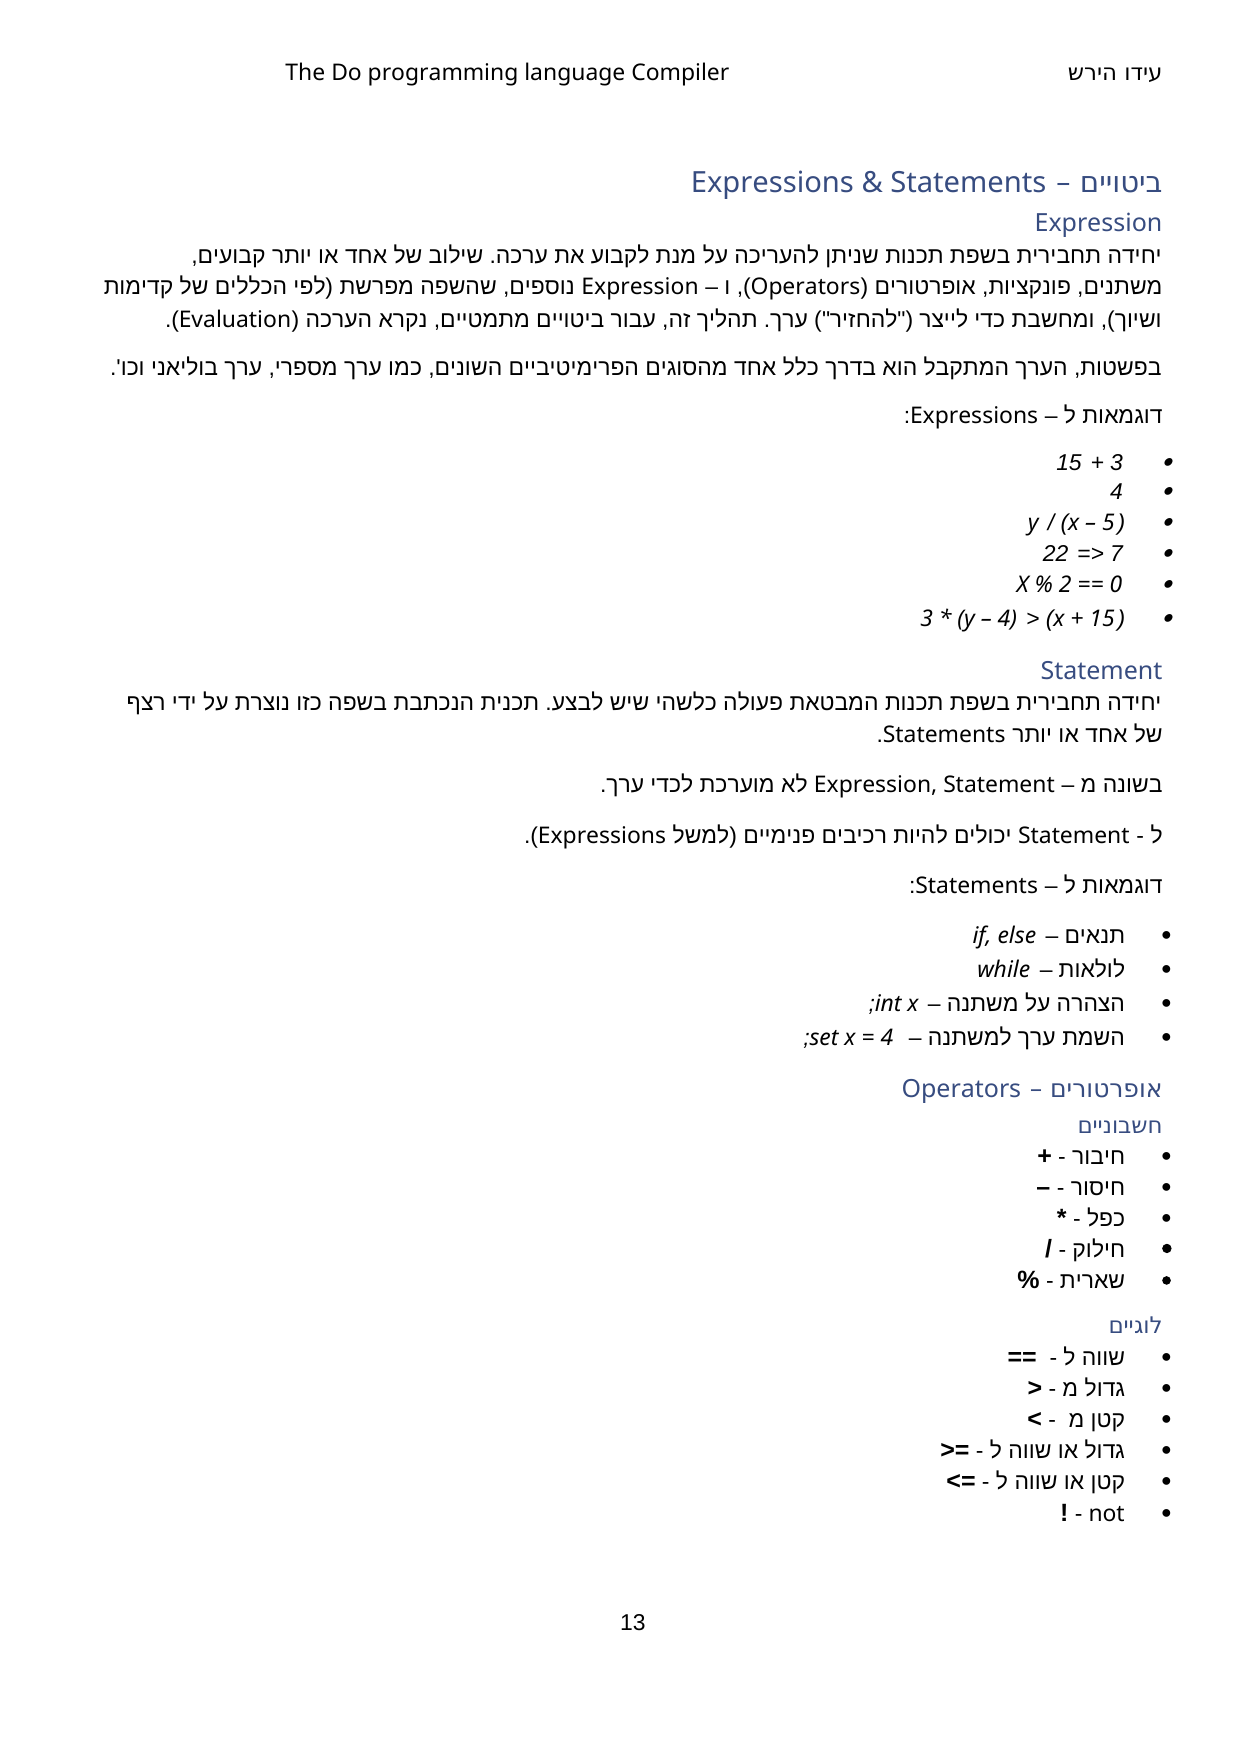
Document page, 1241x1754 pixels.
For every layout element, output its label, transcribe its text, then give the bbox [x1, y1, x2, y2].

text בשונה מ – Expression, Statement לא מוערכת לכדי ערך. [103, 768, 1162, 799]
list (x – 5) / y [103, 506, 1162, 537]
list (x + 15) < 3 * (y – 4) [103, 602, 1162, 633]
list 4 [103, 478, 1162, 504]
list גדול מ - < [103, 1372, 1162, 1401]
text דוגמאות ל – Expressions: [103, 399, 1162, 430]
list קטן מ - > [103, 1403, 1162, 1432]
text יחידה תחבירית בשפת תכנות שניתן להעריכה על מנת לקבוע את ערכה. שילוב של אחד או יותר קבועים, משתנים, פונקציות, אופרטורים (Operators), ו – Expression נוספים, שהשפה מפרשת (לפי הכללים של קדימות ושיוך), ומחשבת כדי לייצר ("להחזיר") ערך. תהליך זה, עבור ביטויים מתמטיים, נקרא הערכה (Evaluation). [103, 242, 1162, 334]
list חיסור - – [103, 1172, 1162, 1201]
text יחידה תחבירית בשפת תכנות המבטאת פעולה כלשהי שיש לבצע. תכנית הנכתבת בשפה כזו נוצרת על ידי רצף של אחד או יותר Statements. [103, 689, 1162, 749]
list קטן או שווה ל - => [103, 1466, 1162, 1494]
list כפל - * [103, 1203, 1162, 1232]
subtitle לוגיים [103, 1313, 1162, 1339]
list X % 2 == 0 [103, 568, 1162, 599]
text בפשטות, הערך המתקבל הוא בדרך כלל אחד מהסוגים הפרימיטיביים השונים, כמו ערך מספרי, ערך בוליאני וכו'. [103, 354, 1162, 380]
subtitle חשבוניים [103, 1112, 1162, 1139]
list תנאים – if, else [103, 919, 1162, 951]
list חיבור - + [103, 1141, 1162, 1169]
list חילוק - / [103, 1234, 1162, 1263]
subtitle אופרטורים – Operators [103, 1071, 1162, 1105]
subtitle ביטויים – Expressions & Statements [103, 161, 1162, 201]
list השמת ערך למשתנה – set x = 4; [103, 1021, 1162, 1052]
list הצהרה על משתנה – int x; [103, 987, 1162, 1018]
list גדול או שווה ל - =< [103, 1434, 1162, 1463]
text ל - Statement יכולים להיות רכיבים פנימיים (למשל Expressions). [103, 818, 1162, 850]
list שארית - % [103, 1265, 1162, 1294]
list 3 + 15 [103, 449, 1162, 476]
list 7 <= 22 [103, 540, 1162, 566]
text דוגמאות ל – Statements: [103, 869, 1162, 900]
list not - ! [103, 1497, 1162, 1528]
list לולאות – while [103, 953, 1162, 984]
list שווה ל - == [103, 1341, 1162, 1370]
subtitle Expression [103, 205, 1162, 239]
subtitle Statement [103, 652, 1162, 687]
